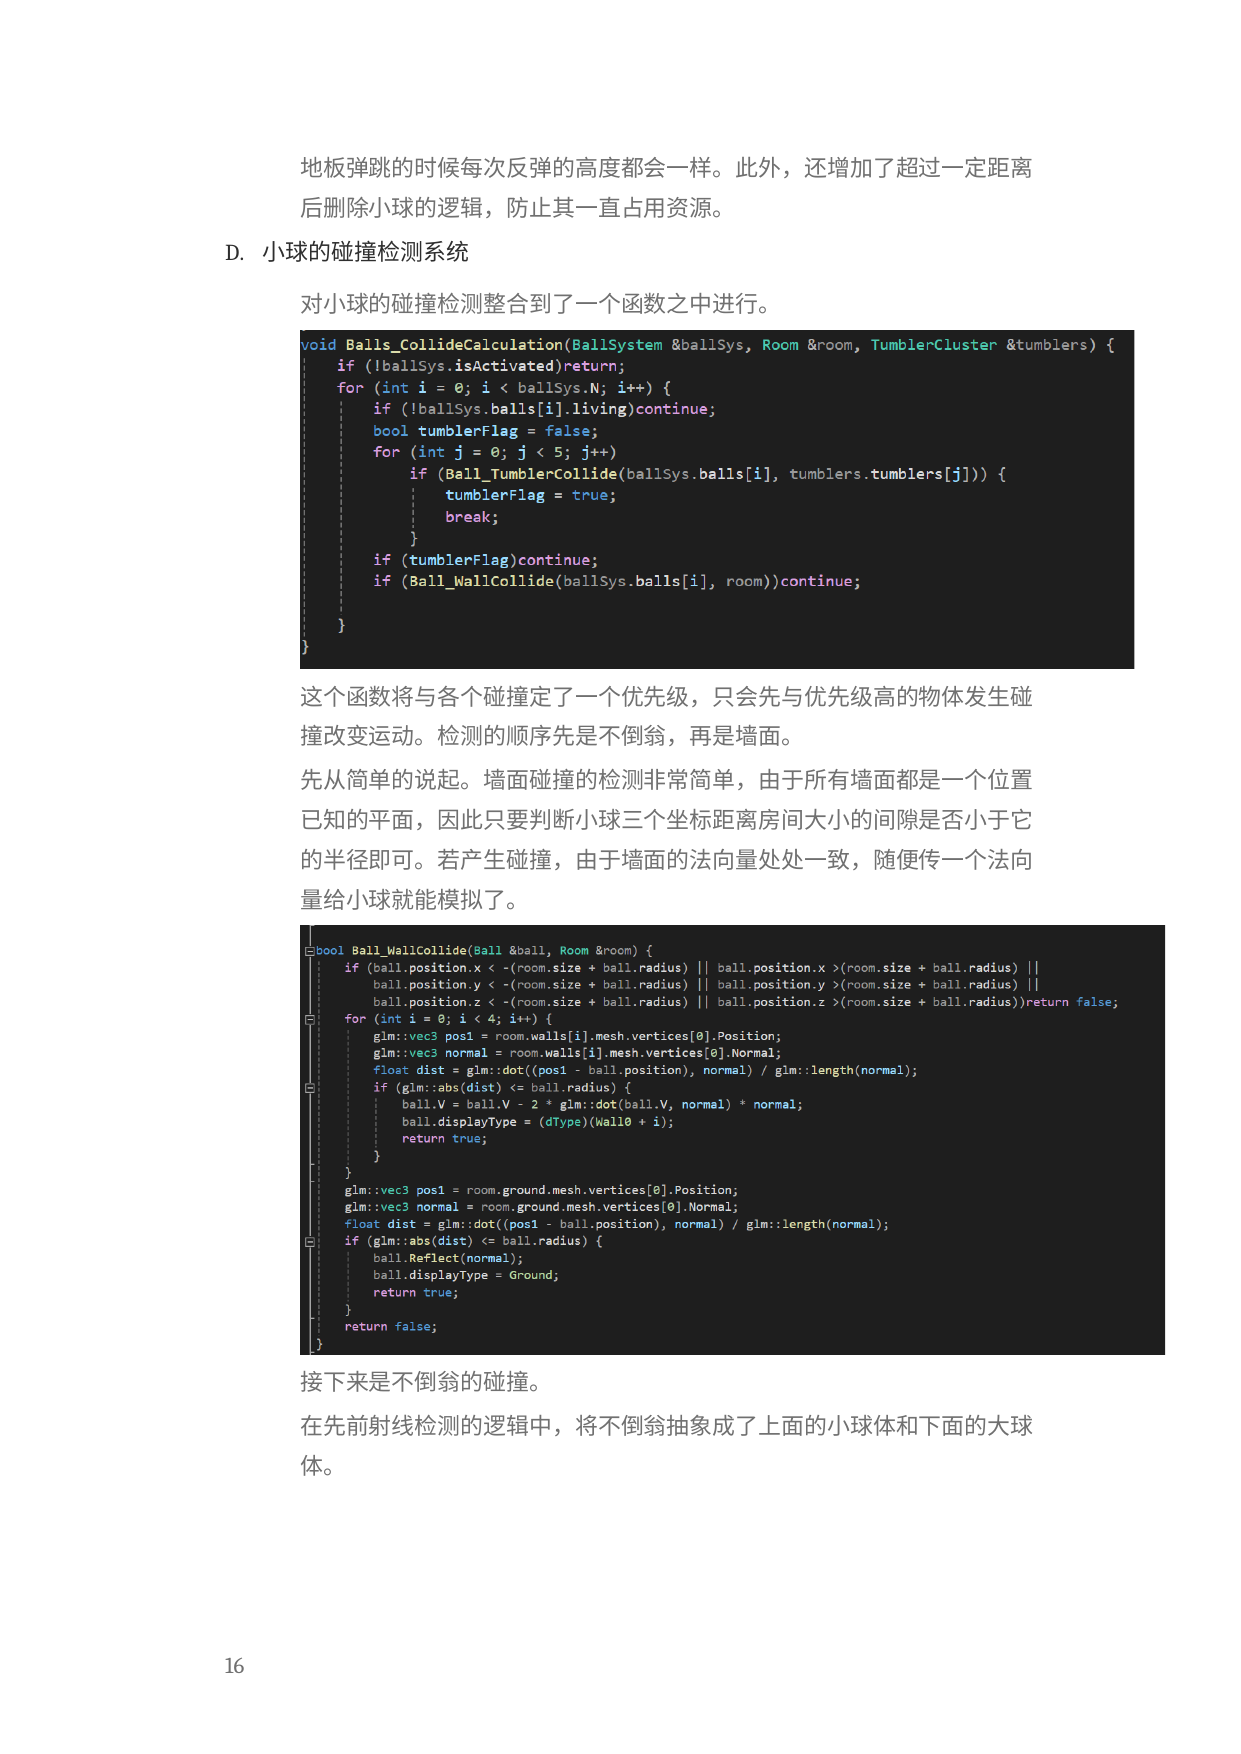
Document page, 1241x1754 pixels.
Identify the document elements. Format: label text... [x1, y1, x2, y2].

subtitle 在先前射线检测的逻辑中，将不倒翁抽象成了上面的小球体和下面的大球体。 [300, 1408, 1053, 1481]
subtitle 接下来是不倒翁的碰撞。 [300, 1364, 1053, 1397]
subtitle 小球的碰撞检测系统 [225, 234, 1053, 267]
subtitle 这个函数将与各个碰撞定了一个优先级，只会先与优先级高的物体发生碰撞改变运动。检测的顺序先是不倒翁，再是墙面。 [300, 678, 1053, 751]
subtitle 对小球的碰撞检测整合到了一个函数之中进行。 [300, 286, 1053, 319]
picture [300, 925, 1166, 1355]
subtitle 先从简单的说起。墙面碰撞的检测非常简单，由于所有墙面都是一个位置已知的平面，因此只要判断小球三个坐标距离房间大小的间隙是否小于它的半径即可。若产生碰撞，由于墙面的法向量处处一致，随便传一个法向量给小球就能模拟了。 [300, 762, 1053, 915]
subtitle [300, 150, 1053, 223]
picture [300, 330, 1135, 669]
